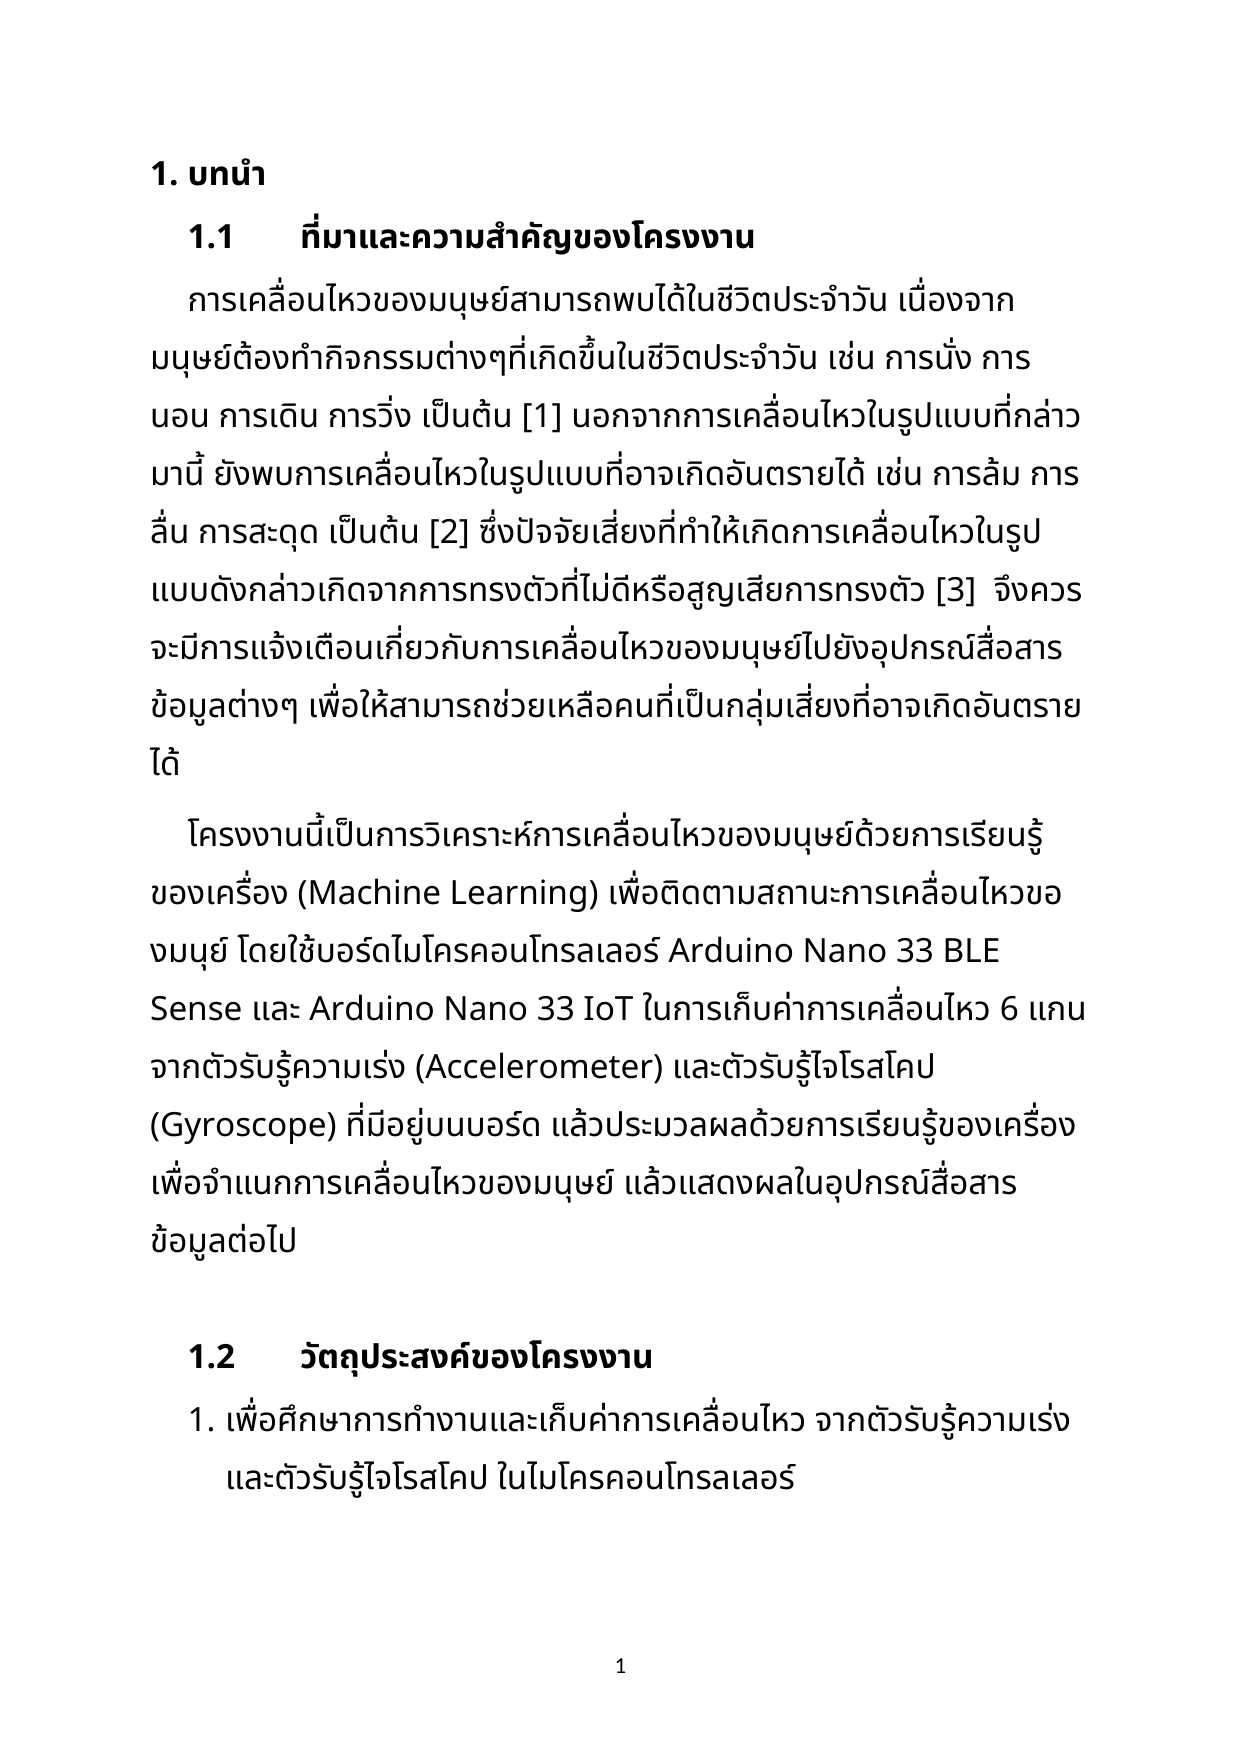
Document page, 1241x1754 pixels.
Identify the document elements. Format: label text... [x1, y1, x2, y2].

list เพื่อศึกษาการทำงานและเก็บค่าการเคลื่อนไหว จากตัวรับรู้ความเร่งและตัวรับรู้ไจโรสโคป ในไมโครคอนโทรลเลอร์ [187, 1396, 1090, 1504]
subtitle บทนำ [150, 150, 1090, 201]
text การเคลื่อนไหวของมนุษย์สามารถพบได้ในชีวิตประจำวัน เนื่องจากมนุษย์ต้องทำกิจกรรมต่างๆที่เกิดขึ้นในชีวิตประจำวัน เช่น การนั่ง การนอน การเดิน การวิ่ง เป็นต้น [1] นอกจากการเคลื่อนไหวในรูปแบบที่กล่าวมานี้ ยังพบการเคลื่อนไหวในรูปแบบที่อาจเกิดอันตรายได้ เช่น การล้ม การลื่น การสะดุด เป็นต้น [2] ซึ่งปัจจัยเสี่ยงที่ทำให้เกิดการเคลื่อนไหวในรูปแบบดังกล่าวเกิดจากการทรงตัวที่ไม่ดีหรือสูญเสียการทรงตัว [3] จึงควรจะมีการแจ้งเตือนเกี่ยวกับการเคลื่อนไหวของมนุษย์ไปยังอุปกรณ์สื่อสารข้อมูลต่างๆ เพื่อให้สามารถช่วยเหลือคนที่เป็นกลุ่มเสี่ยงที่อาจเกิดอันตรายได้ [150, 276, 1090, 791]
subtitle วัตถุประสงค์ของโครงงาน [187, 1333, 1090, 1383]
subtitle ที่มาและความสำคัญของโครงงาน [187, 213, 1090, 264]
text โครงงานนี้เป็นการวิเคราะห์การเคลื่อนไหวของมนุษย์ด้วยการเรียนรู้ของเครื่อง (Machine Learning) เพื่อติดตามสถานะการเคลื่อนไหวของมนุย์ โดยใช้บอร์ดไมโครคอนโทรลเลอร์ Arduino Nano 33 BLE Sense และ Arduino Nano 33 IoT ในการเก็บค่าการเคลื่อนไหว 6 แกน จากตัวรับรู้ความเร่ง (Accelerometer) และตัวรับรู้ไจโรสโคป (Gyroscope) ที่มีอยู่บนบอร์ด แล้วประมวลผลด้วยการเรียนรู้ของเครื่อง เพื่อจำแนกการเคลื่อนไหวของมนุษย์ แล้วแสดงผลในอุปกรณ์สื่อสารข้อมูลต่อไป [150, 811, 1090, 1267]
